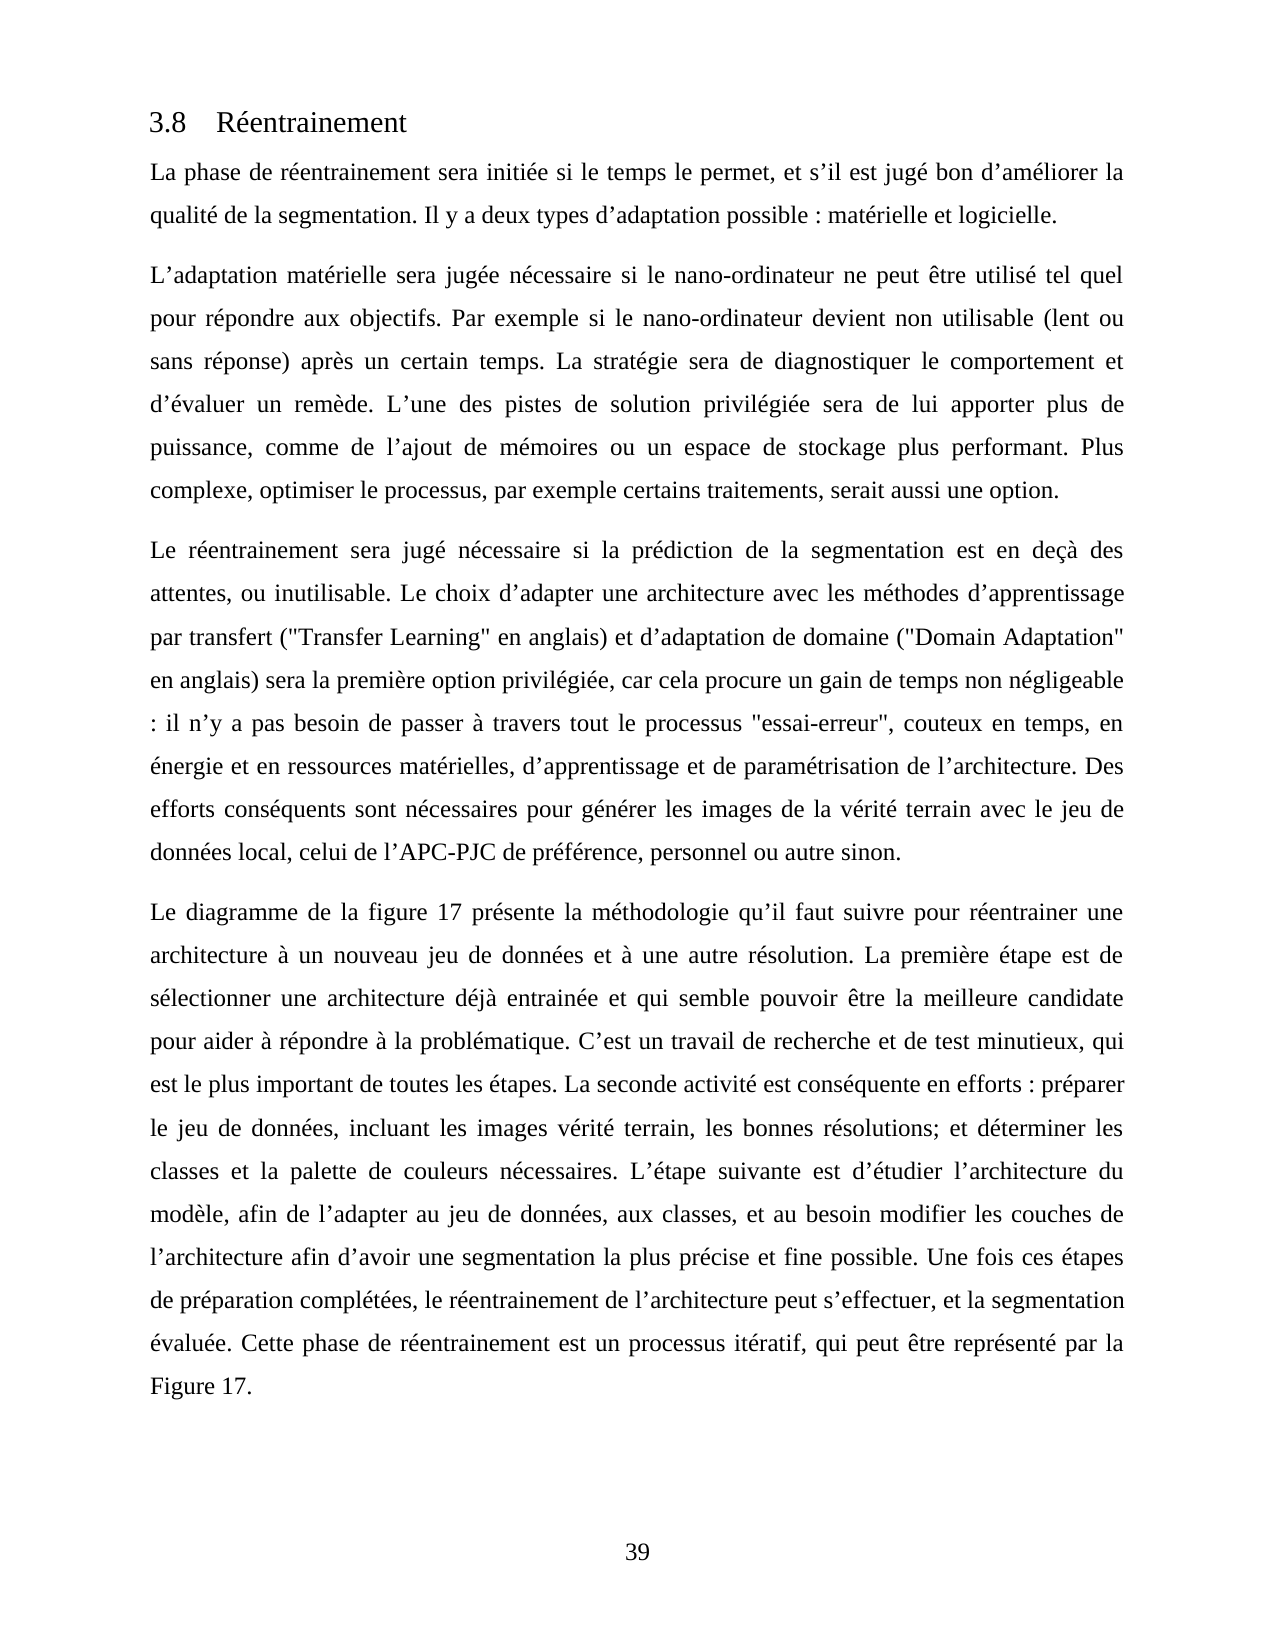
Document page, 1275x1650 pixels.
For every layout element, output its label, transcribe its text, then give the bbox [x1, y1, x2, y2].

text La phase de réentrainement sera initiée si le temps le permet, et s’il est jugé bon d’améliorer la qualité de la segmentation. Il y a deux types d’adaptation possible : matérielle et logicielle. [150, 157, 1125, 229]
subtitle Réentrainement [148, 104, 1125, 138]
text Le diagramme de la figure 17 présente la méthodologie qu’il faut suivre pour réentrainer une architecture à un nouveau jeu de données et à une autre résolution. La première étape est de sélectionner une architecture déjà entrainée et qui semble pouvoir être la meilleure candidate pour aider à répondre à la problématique. C’est un travail de recherche et de test minutieux, qui est le plus important de toutes les étapes. La seconde activité est conséquente en efforts : préparer le jeu de données, incluant les images vérité terrain, les bonnes résolutions; et déterminer les classes et la palette de couleurs nécessaires. L’étape suivante est d’étudier l’architecture du modèle, afin de l’adapter au jeu de données, aux classes, et au besoin modifier les couches de l’architecture afin d’avoir une segmentation la plus précise et fine possible. Une fois ces étapes de préparation complétées, le réentrainement de l’architecture peut s’effectuer, et la segmentation évaluée. Cette phase de réentrainement est un processus itératif, qui peut être représenté par la Figure 17. [150, 897, 1125, 1400]
text L’adaptation matérielle sera jugée nécessaire si le nano-ordinateur ne peut être utilisé tel quel pour répondre aux objectifs. Par exemple si le nano-ordinateur devient non utilisable (lent ou sans réponse) après un certain temps. La stratégie sera de diagnostiquer le comportement et d’évaluer un remède. L’une des pistes de solution privilégiée sera de lui apporter plus de puissance, comme de l’ajout de mémoires ou un espace de stockage plus performant. Plus complexe, optimiser le processus, par exemple certains traitements, serait aussi une option. [150, 260, 1125, 504]
text Le réentrainement sera jugé nécessaire si la prédiction de la segmentation est en deçà des attentes, ou inutilisable. Le choix d’adapter une architecture avec les méthodes d’apprentissage par transfert ("Transfer Learning" en anglais) et d’adaptation de domaine ("Domain Adaptation" en anglais) sera la première option privilégiée, car cela procure un gain de temps non négligeable : il n’y a pas besoin de passer à travers tout le processus "essai-erreur", couteux en temps, en énergie et en ressources matérielles, d’apprentissage et de paramétrisation de l’architecture. Des efforts conséquents sont nécessaires pour générer les images de la vérité terrain avec le jeu de données local, celui de l’APC-PJC de préférence, personnel ou autre sinon. [150, 535, 1125, 866]
